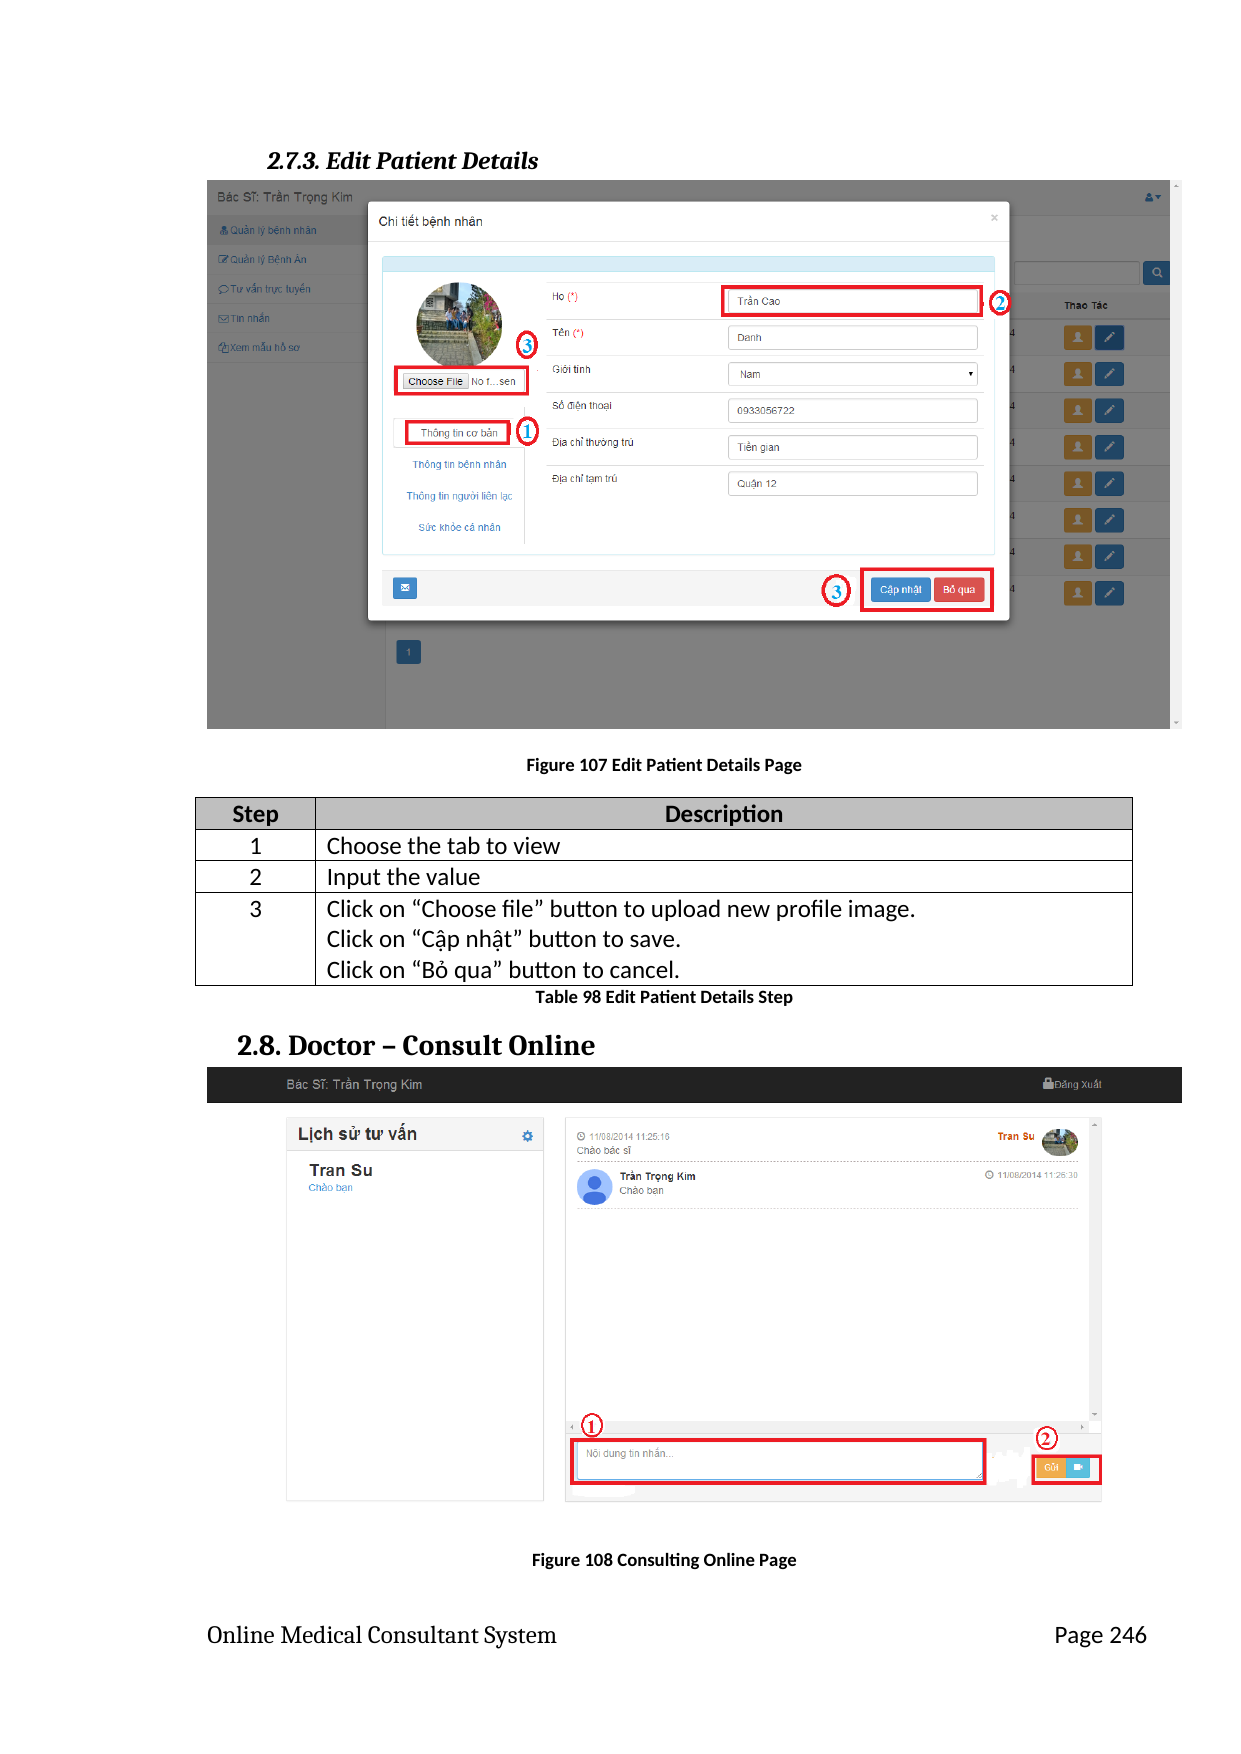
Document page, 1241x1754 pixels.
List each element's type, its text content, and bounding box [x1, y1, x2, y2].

picture [207, 180, 1182, 729]
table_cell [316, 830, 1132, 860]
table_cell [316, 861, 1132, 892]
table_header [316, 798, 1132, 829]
picture [207, 1067, 1182, 1523]
subtitle Edit Patient Details [267, 147, 1122, 176]
text Figure 108 Consulting Online Page [207, 1548, 1122, 1571]
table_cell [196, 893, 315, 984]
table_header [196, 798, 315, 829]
text Figure 107 Edit Patient Details Page [207, 753, 1122, 776]
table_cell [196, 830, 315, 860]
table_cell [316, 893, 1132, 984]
text Table 98 Edit Patient Details Step [207, 986, 1122, 1008]
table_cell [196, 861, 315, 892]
subtitle Doctor – Consult Online [237, 1029, 1122, 1063]
